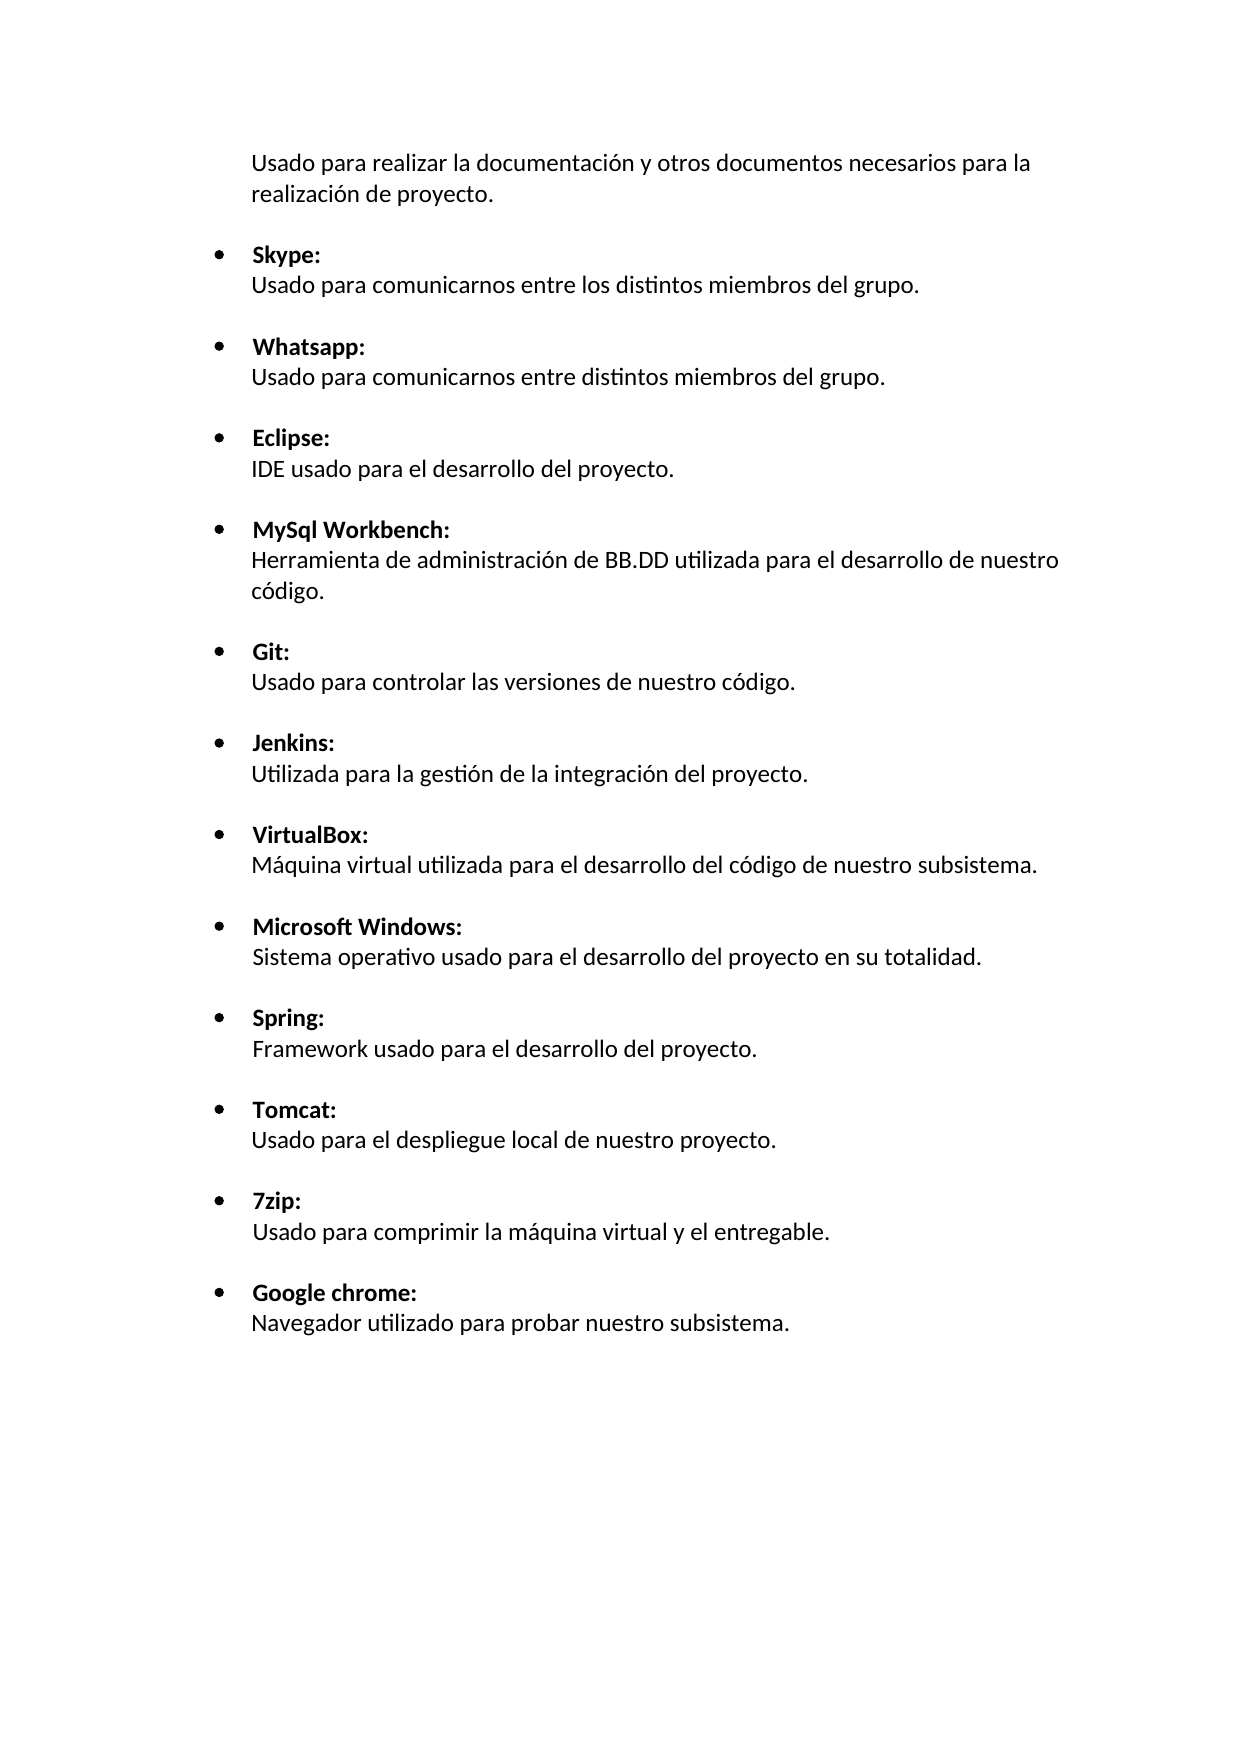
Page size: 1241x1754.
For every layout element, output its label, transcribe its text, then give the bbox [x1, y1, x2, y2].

text Utilizada para la gestión de la integración del proyecto. [177, 758, 1063, 788]
text Usado para comunicarnos entre distintos miembros del grupo. [251, 361, 1063, 392]
list Google chrome: [215, 1277, 1063, 1307]
list VirtualBox: [215, 819, 1063, 849]
list Tomcat: [215, 1094, 1063, 1124]
text Máquina virtual utilizada para el desarrollo del código de nuestro subsistema. [177, 849, 1063, 880]
text Usado para comunicarnos entre los distintos miembros del grupo. [251, 270, 1063, 300]
list MySql Workbench: [215, 514, 1063, 544]
text Herramienta de administración de BB.DD utilizada para el desarrollo de nuestro código. [251, 544, 1063, 605]
list Usado para comprimir la máquina virtual y el entregable. [252, 1216, 1063, 1246]
list Eclipse: [215, 422, 1063, 453]
list Whatsapp: [215, 331, 1063, 361]
list Framework usado para el desarrollo del proyecto. [252, 1033, 1063, 1063]
text Usado para realizar la documentación y otros documentos necesarios para la realización de proyecto. [251, 148, 1063, 209]
text Usado para el despliegue local de nuestro proyecto. [177, 1124, 1063, 1155]
list Jenkins: [215, 727, 1063, 758]
text Usado para controlar las versiones de nuestro código. [177, 666, 1063, 697]
list Git: [215, 636, 1063, 666]
list Skype: [215, 239, 1063, 270]
list Microsoft Windows: [215, 911, 1063, 941]
text IDE usado para el desarrollo del proyecto. [251, 453, 1063, 483]
list Spring: [215, 1002, 1063, 1033]
list 7zip: [215, 1185, 1063, 1216]
text Navegador utilizado para probar nuestro subsistema. [177, 1307, 1063, 1338]
list Sistema operativo usado para el desarrollo del proyecto en su totalidad. [252, 941, 1063, 972]
